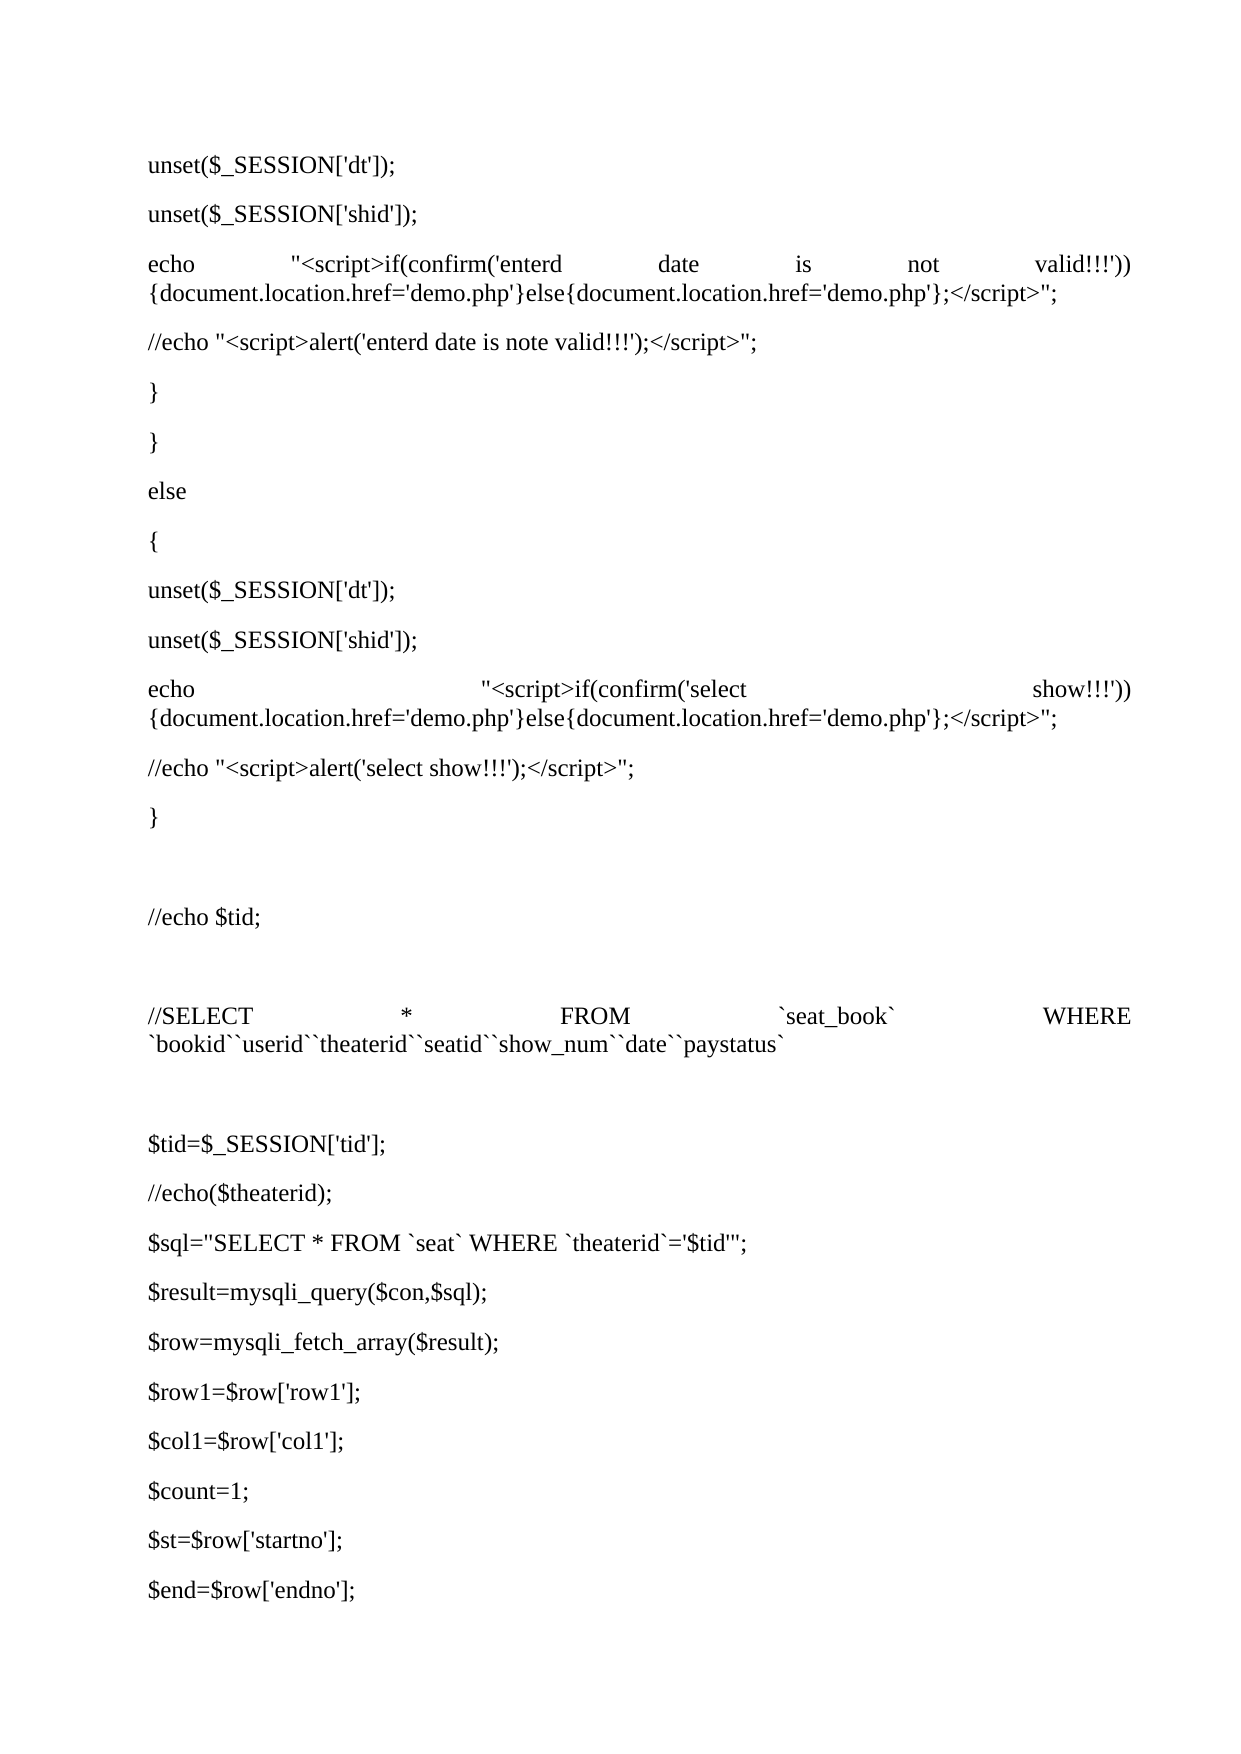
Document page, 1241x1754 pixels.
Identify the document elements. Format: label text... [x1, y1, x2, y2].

text unset($_SESSION['shid']); [148, 199, 1132, 228]
text $count=1; [148, 1476, 1132, 1504]
text $col1=$row['col1']; [148, 1426, 1132, 1455]
text $result=mysqli_query($con,$sql); [148, 1277, 1132, 1306]
text unset($_SESSION['shid']); [148, 625, 1132, 654]
text //echo $tid; [148, 902, 1132, 930]
text //SELECT * FROM `seat_book` WHERE `bookid``userid``theaterid``seatid``show_num``date``paystatus` [148, 1001, 1132, 1058]
text $row=mysqli_fetch_array($result); [148, 1327, 1132, 1356]
text else [148, 476, 1132, 505]
text } [148, 427, 1132, 455]
text } [148, 802, 1132, 831]
text { [148, 526, 1132, 554]
text $st=$row['startno']; [148, 1525, 1132, 1554]
text echo "<script>if(confirm('select show!!!')){document.location.href='demo.php'}else{document.location.href='demo.php'};</script>"; [148, 674, 1132, 732]
text unset($_SESSION['dt']); [148, 150, 1132, 179]
text } [148, 377, 1132, 406]
text $end=$row['endno']; [148, 1575, 1132, 1604]
text //echo "<script>alert('enterd date is note valid!!!');</script>"; [148, 327, 1132, 356]
text $row1=$row['row1']; [148, 1377, 1132, 1405]
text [148, 249, 1132, 307]
text $sql="SELECT * FROM `seat` WHERE `theaterid`='$tid'"; [148, 1228, 1132, 1257]
text //echo($theaterid); [148, 1178, 1132, 1207]
text //echo "<script>alert('select show!!!');</script>"; [148, 753, 1132, 782]
text $tid=$_SESSION['tid']; [148, 1129, 1132, 1157]
text unset($_SESSION['dt']); [148, 575, 1132, 604]
